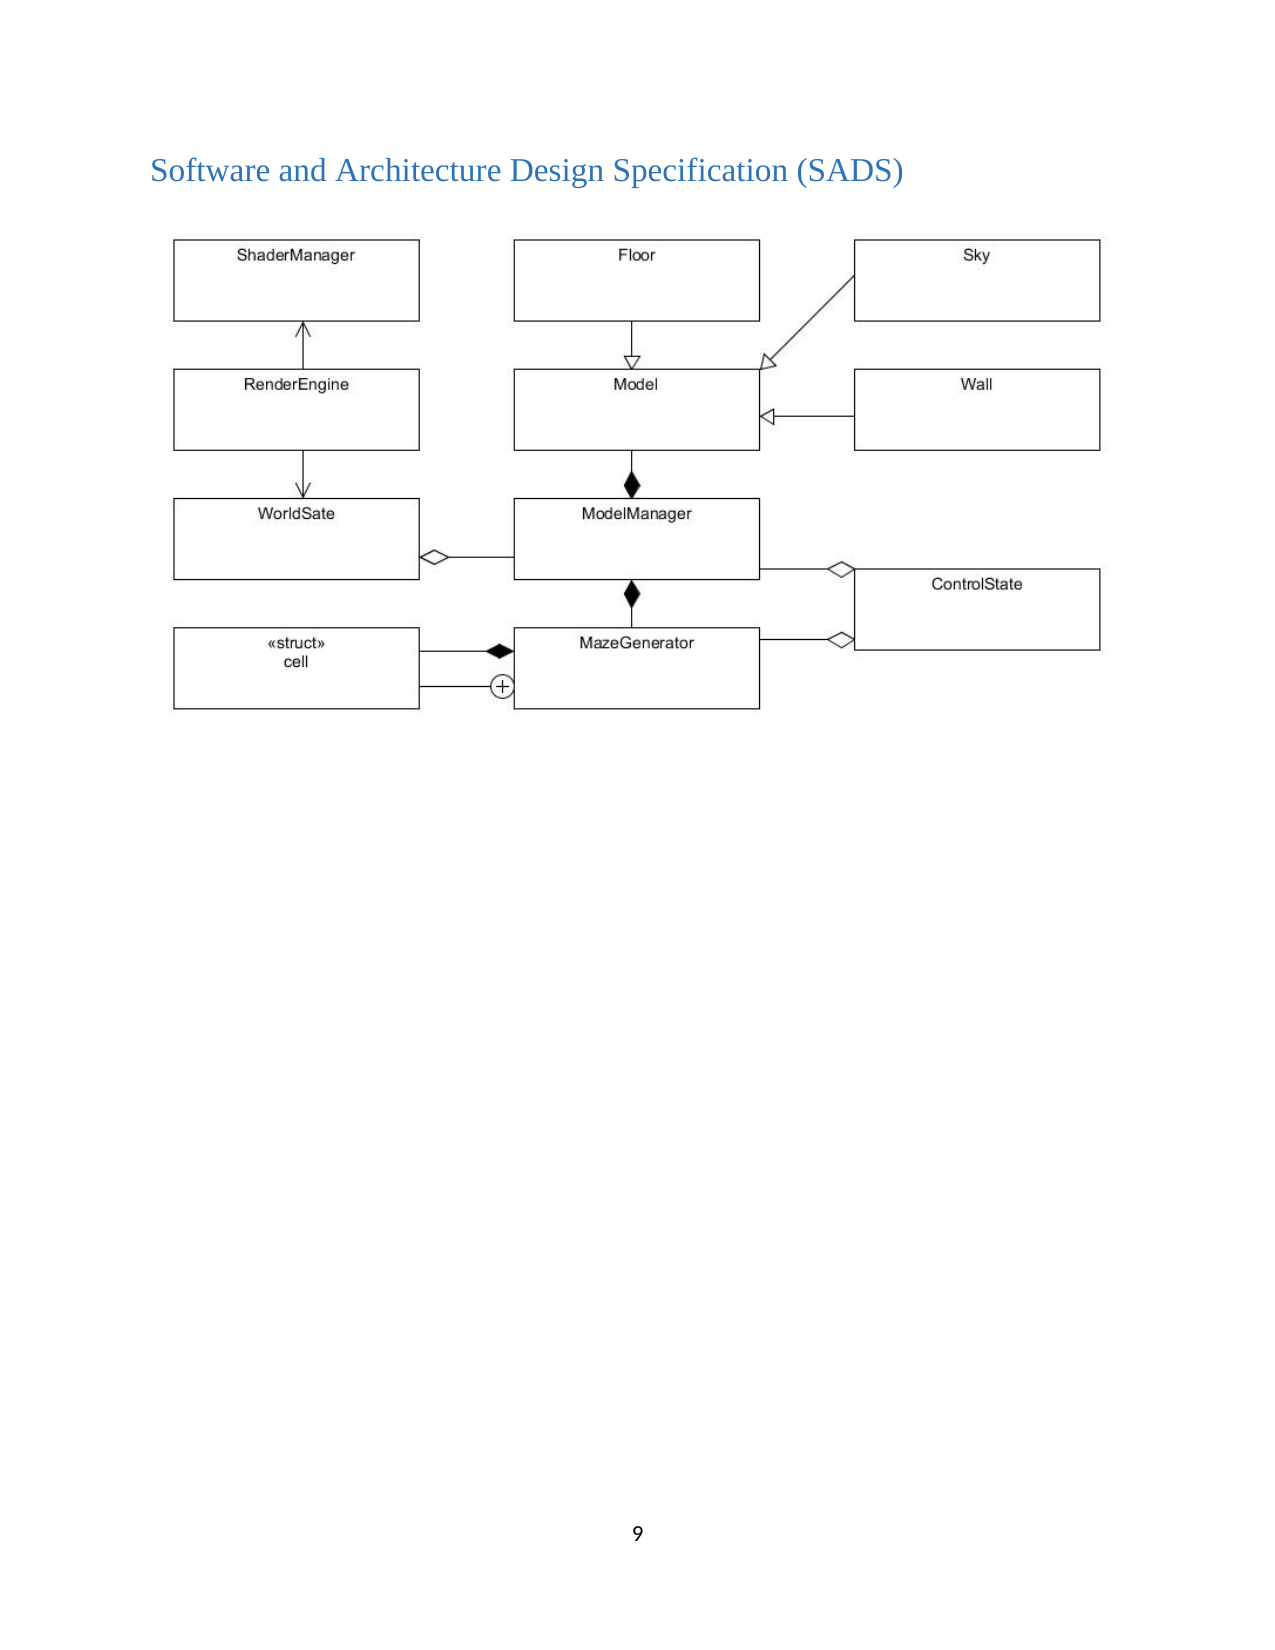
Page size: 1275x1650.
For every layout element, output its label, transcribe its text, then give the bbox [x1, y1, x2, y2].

picture [150, 217, 1124, 733]
subtitle Software and Architecture Design Specification (SADS) [150, 150, 1125, 188]
